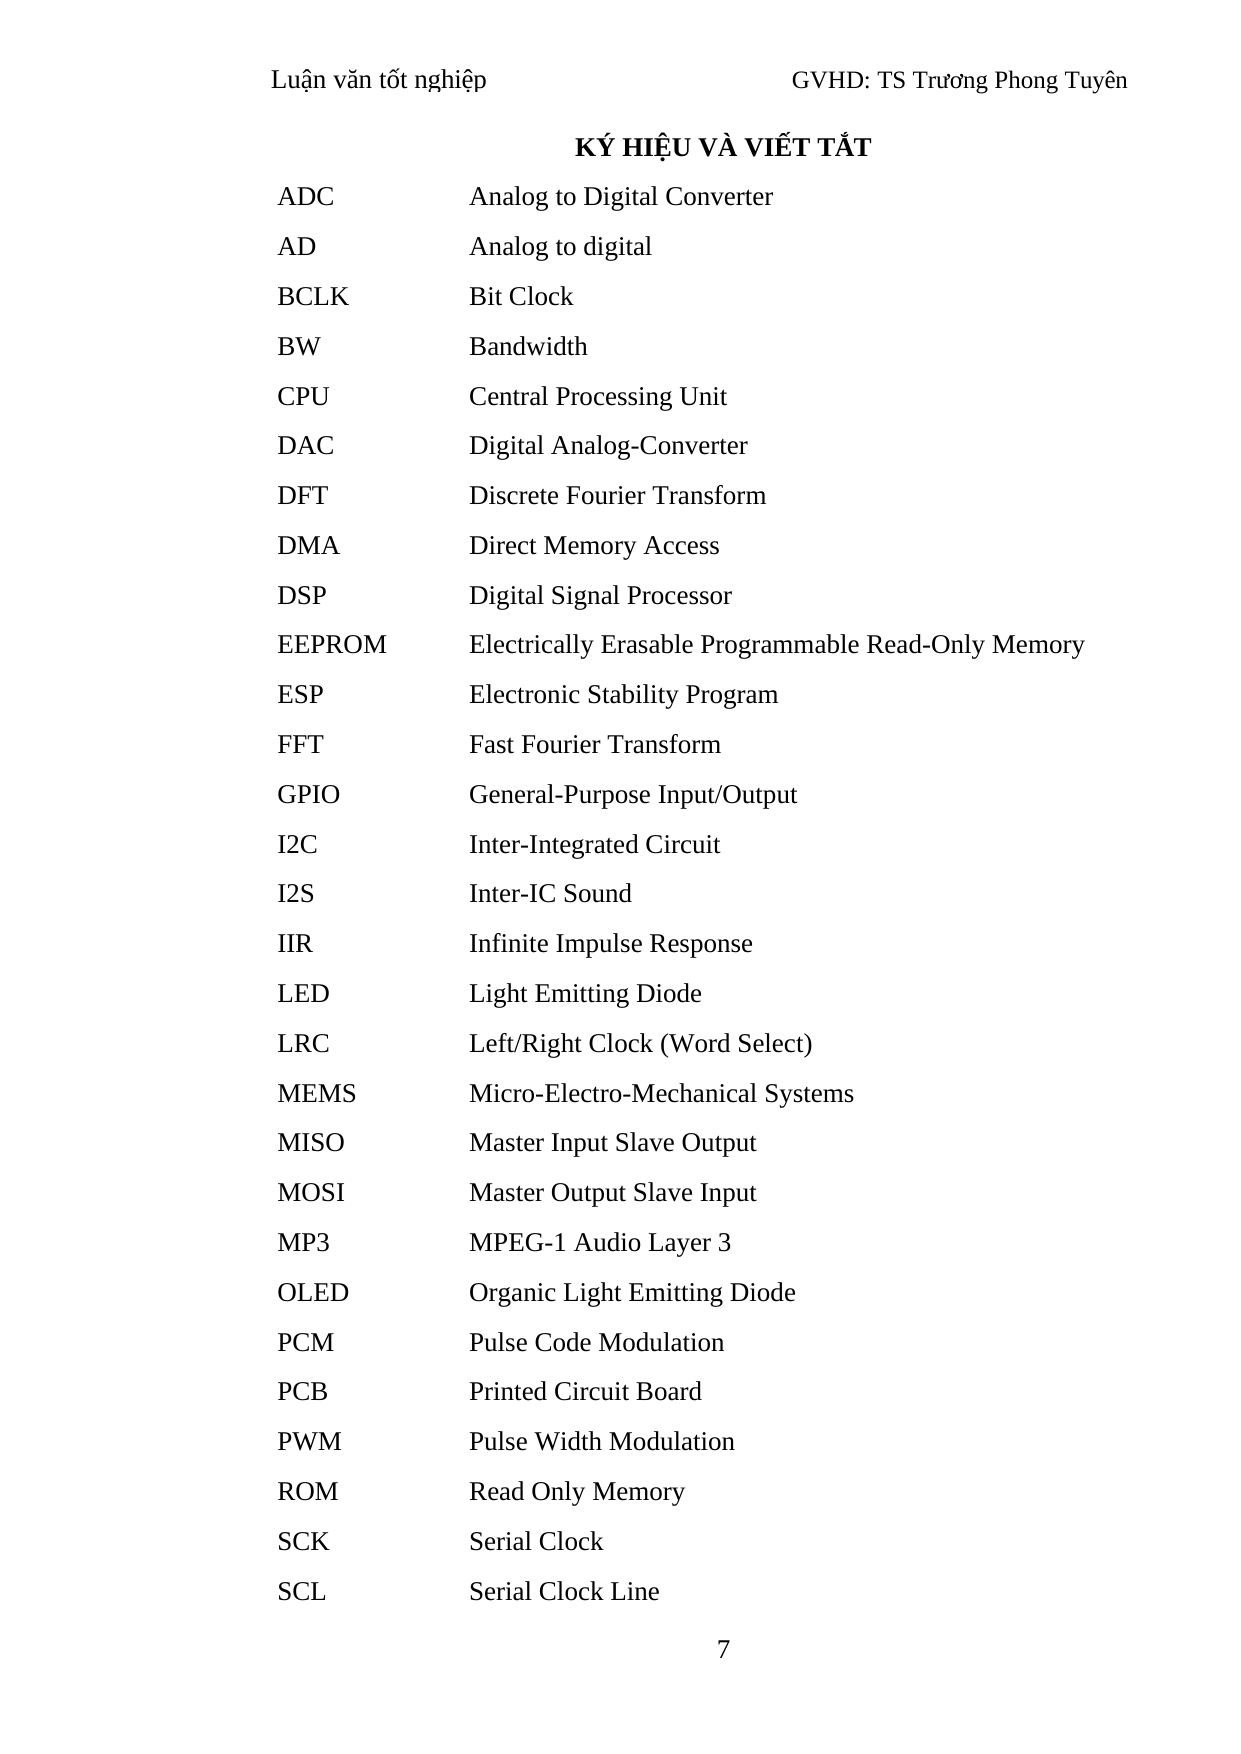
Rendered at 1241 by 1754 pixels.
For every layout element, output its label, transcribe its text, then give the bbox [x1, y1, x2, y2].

table_cell Inter-Integrated Circuit [458, 815, 1181, 865]
table_cell Read Only Memory [458, 1463, 1181, 1512]
table_cell Organic Light Emitting Diode [458, 1263, 1181, 1313]
table_cell Central Processing Unit [458, 367, 1181, 417]
table_cell Direct Memory Access [458, 516, 1181, 566]
table_header Analog to Digital Converter [458, 168, 1181, 218]
table_cell Micro-Electro-Mechanical Systems [458, 1064, 1181, 1114]
table_cell AD [266, 218, 458, 267]
table_cell Analog to digital [458, 218, 1181, 267]
table_cell DFT [266, 467, 458, 516]
table_cell MOSI [266, 1164, 458, 1213]
table_cell LED [266, 965, 458, 1014]
table_cell Pulse Width Modulation [458, 1413, 1181, 1462]
table_cell PCM [266, 1313, 458, 1363]
table_cell Bandwidth [458, 317, 1181, 367]
table_cell MPEG-1 Audio Layer 3 [458, 1214, 1181, 1263]
table_cell EEPROM [266, 616, 458, 666]
table_cell ROM [266, 1463, 458, 1512]
table_cell BCLK [266, 268, 458, 317]
table_cell Electronic Stability Program [458, 666, 1181, 716]
table_cell Master Input Slave Output [458, 1114, 1181, 1164]
table_cell IIR [266, 915, 458, 964]
table_cell Bit Clock [458, 268, 1181, 317]
table_cell ESP [266, 666, 458, 716]
table_cell Serial Clock [458, 1512, 1181, 1562]
table_cell MP3 [266, 1214, 458, 1263]
table_cell OLED [266, 1263, 458, 1313]
table_cell GPIO [266, 765, 458, 815]
table_cell DSP [266, 566, 458, 616]
table_cell Light Emitting Diode [458, 965, 1181, 1014]
table_header ADC [266, 168, 458, 218]
table_cell Master Output Slave Input [458, 1164, 1181, 1213]
table_cell General-Purpose Input/Output [458, 765, 1181, 815]
table_cell SCK [266, 1512, 458, 1562]
table_cell Digital Signal Processor [458, 566, 1181, 616]
table_cell MISO [266, 1114, 458, 1164]
subtitle KÝ HIỆU VÀ VIẾT TẮT [371, 131, 1017, 162]
table_cell Left/Right Clock (Word Select) [458, 1014, 1181, 1064]
table_cell Electrically Erasable Programmable Read-Only Memory [458, 616, 1181, 666]
table_cell Digital Analog-Converter [458, 417, 1181, 467]
table_cell SCL [266, 1562, 458, 1612]
table_cell PCB [266, 1363, 458, 1413]
table_cell FFT [266, 716, 458, 765]
table_cell LRC [266, 1014, 458, 1064]
table_cell I2C [266, 815, 458, 865]
table_cell Printed Circuit Board [458, 1363, 1181, 1413]
table_cell Discrete Fourier Transform [458, 467, 1181, 516]
table_cell Inter-IC Sound [458, 865, 1181, 915]
table_cell Pulse Code Modulation [458, 1313, 1181, 1363]
table_cell DMA [266, 516, 458, 566]
table_cell DAC [266, 417, 458, 467]
table_cell PWM [266, 1413, 458, 1462]
table_cell Fast Fourier Transform [458, 716, 1181, 765]
table_cell CPU [266, 367, 458, 417]
table_cell BW [266, 317, 458, 367]
table_cell Infinite Impulse Response [458, 915, 1181, 964]
table_cell MEMS [266, 1064, 458, 1114]
table_cell I2S [266, 865, 458, 915]
table_cell Serial Clock Line [458, 1562, 1181, 1612]
